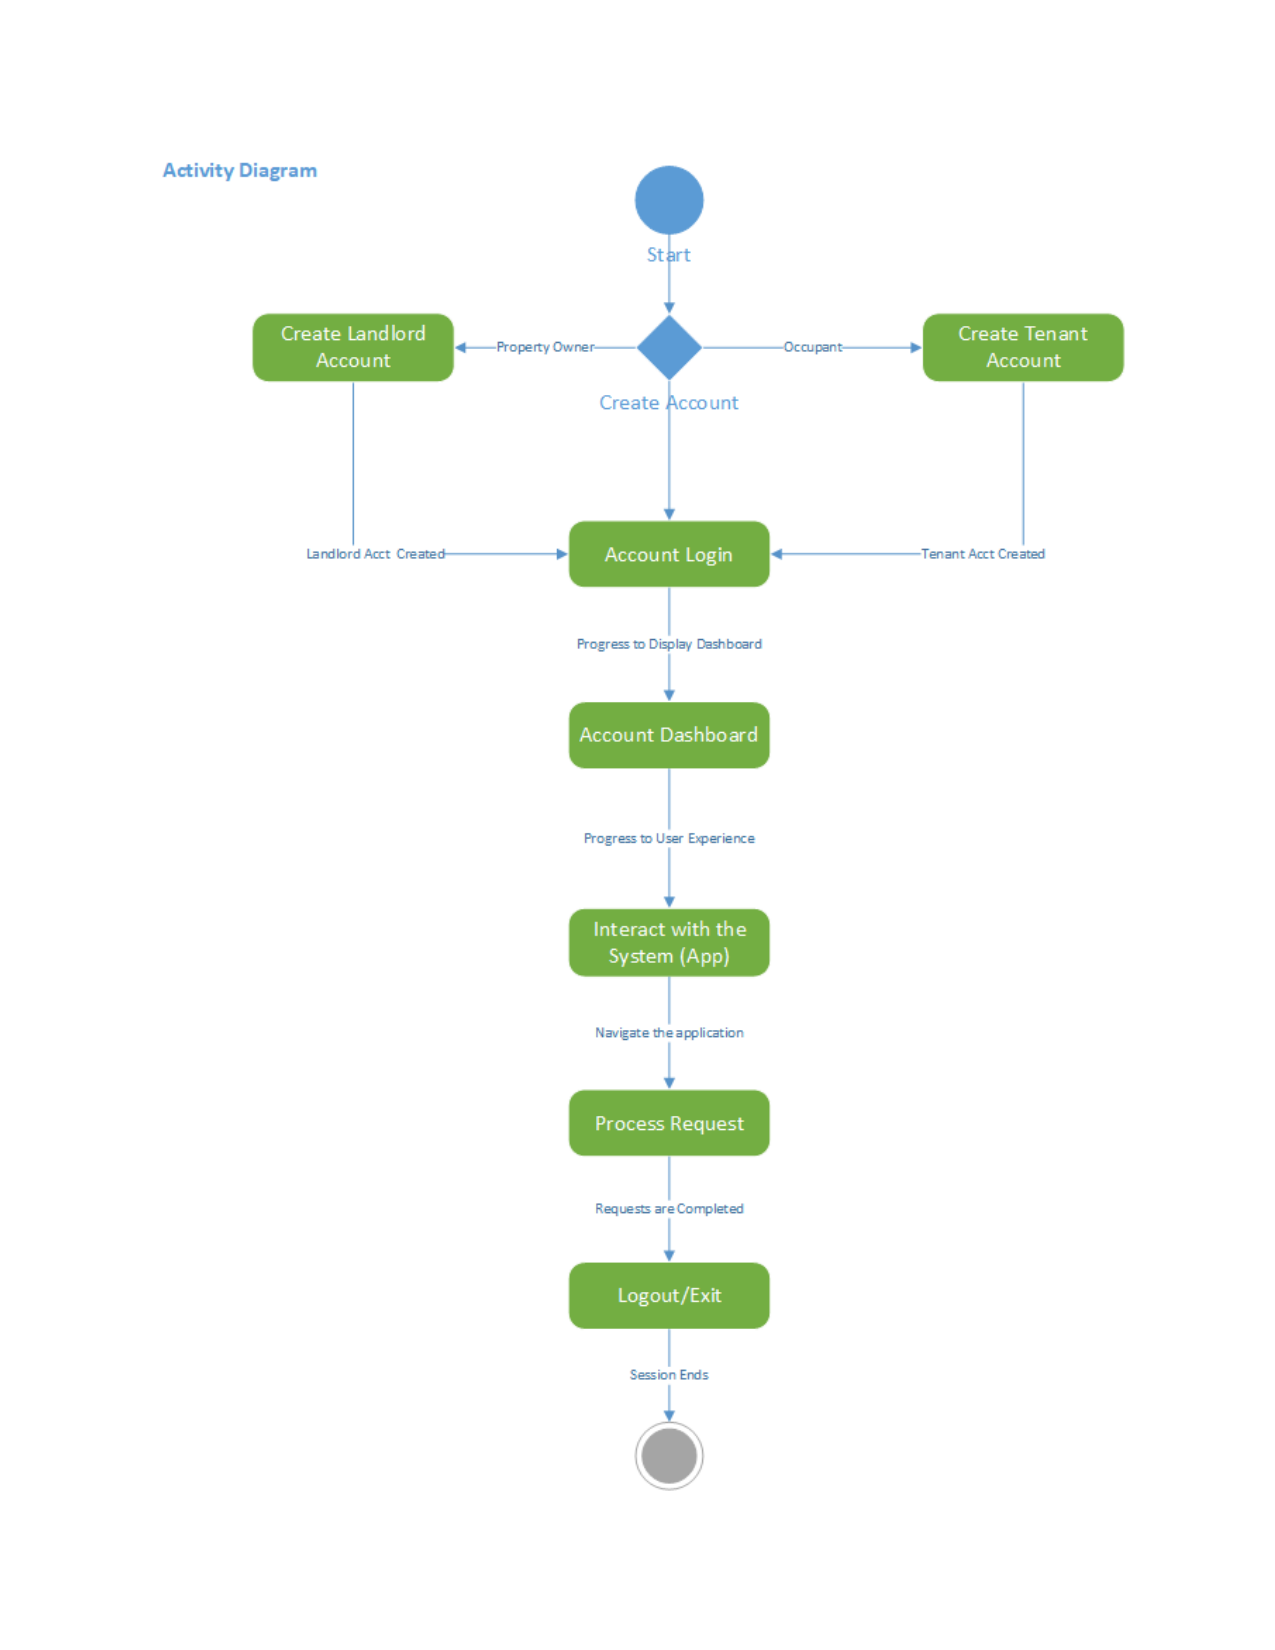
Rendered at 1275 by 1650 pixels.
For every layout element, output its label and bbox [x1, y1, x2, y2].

picture [150, 150, 1125, 1501]
